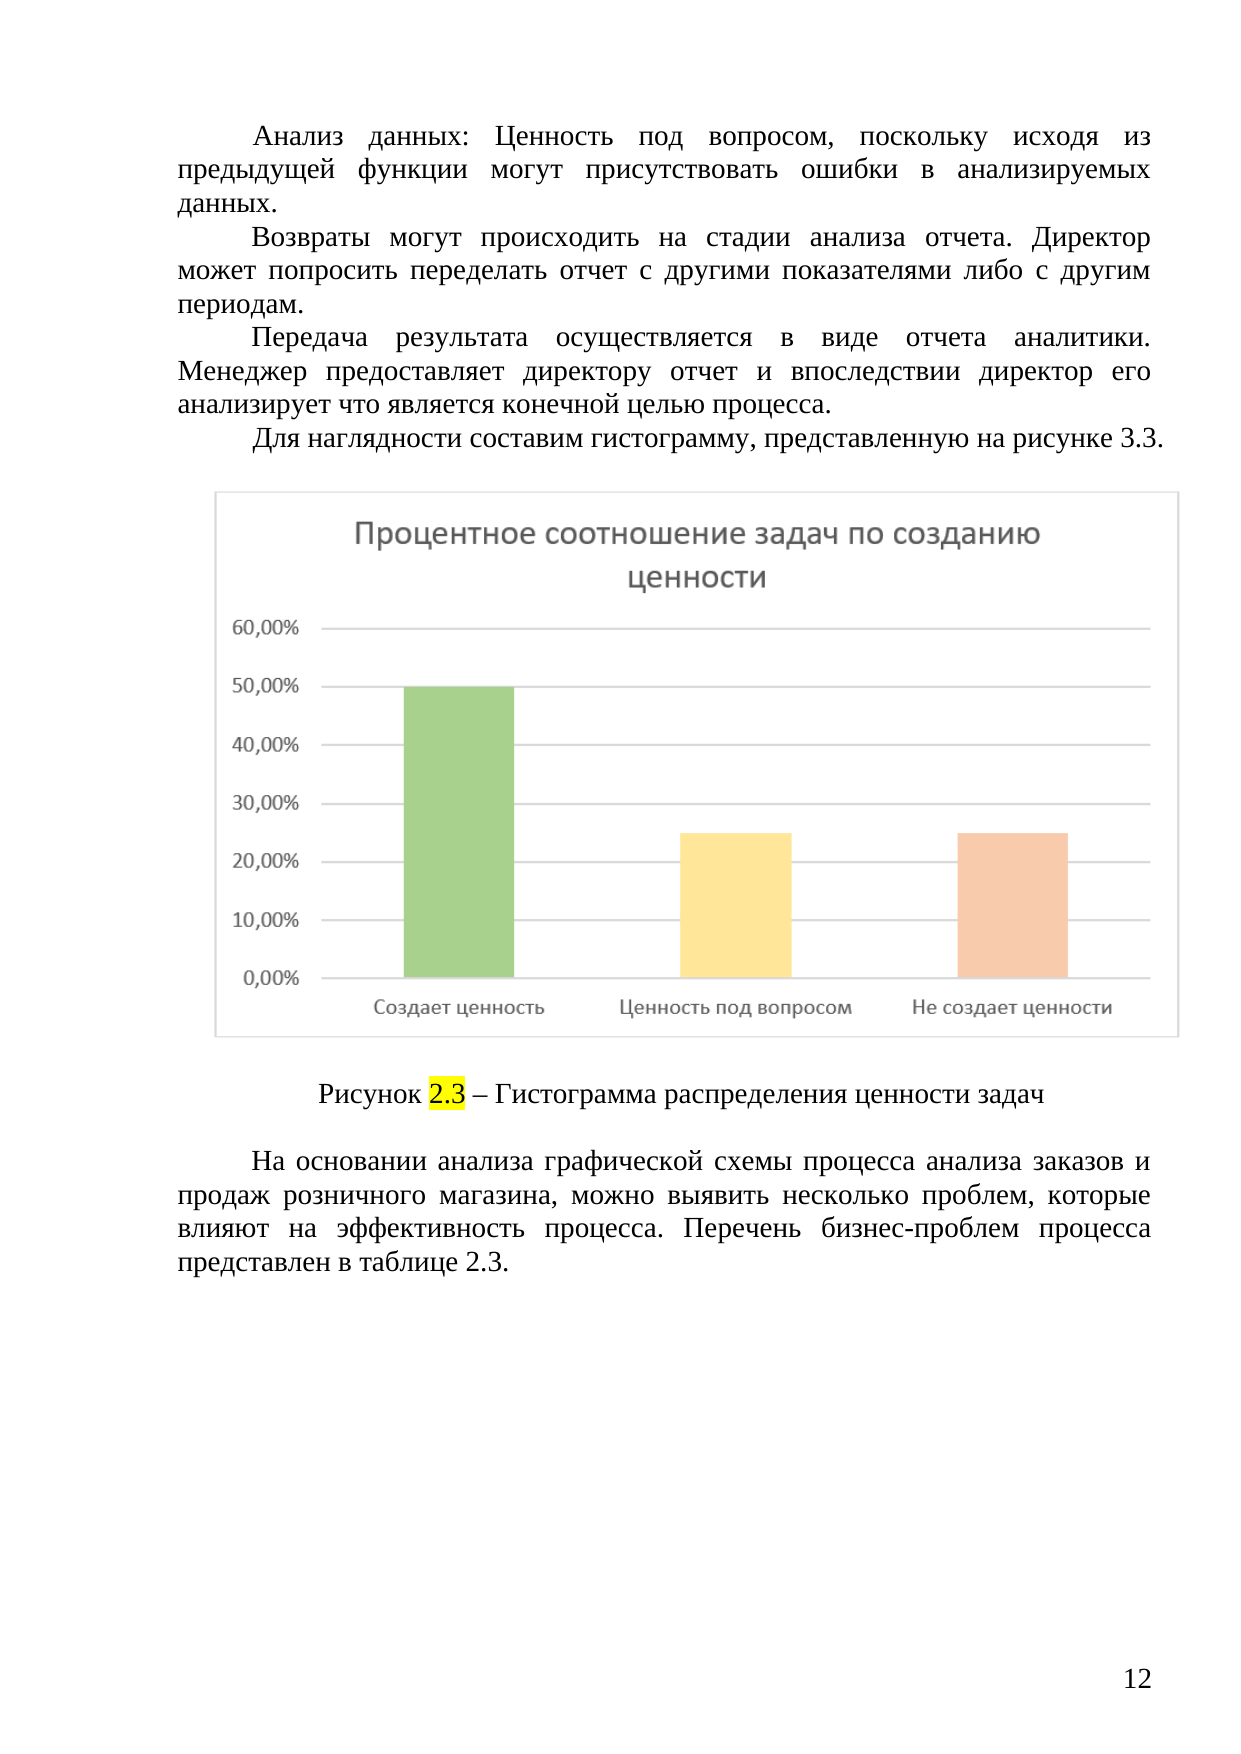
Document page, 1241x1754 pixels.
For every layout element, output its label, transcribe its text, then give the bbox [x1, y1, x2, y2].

text Анализ данных: Ценность под вопросом, поскольку исходя из предыдущей функции могут присутствовать ошибки в анализируемых данных. [177, 118, 1152, 219]
text Для наглядности составим гистограмму, представленную на рисунке 3.3. [177, 420, 1217, 453]
picture [210, 487, 1185, 1043]
text Рисунок 2.3 ‒ Гистограмма распределения ценности задач [177, 1076, 429, 1110]
text Рисунок 2.3 ‒ Гистограмма распределения ценности задач [465, 1076, 1217, 1110]
text На основании анализа графической схемы процесса анализа заказов и продаж розничного магазина, можно выявить несколько проблем, которые влияют на эффективность процесса. Перечень бизнес-проблем процесса представлен в таблице 2.3. [177, 1143, 1152, 1278]
text Передача результата осуществляется в виде отчета аналитики. Менеджер предоставляет директору отчет и впоследствии директор его анализирует что является конечной целью процесса. [177, 319, 1152, 420]
text Возвраты могут происходить на стадии анализа отчета. Директор может попросить переделать отчет с другими показателями либо с другим периодам. [177, 219, 1152, 319]
